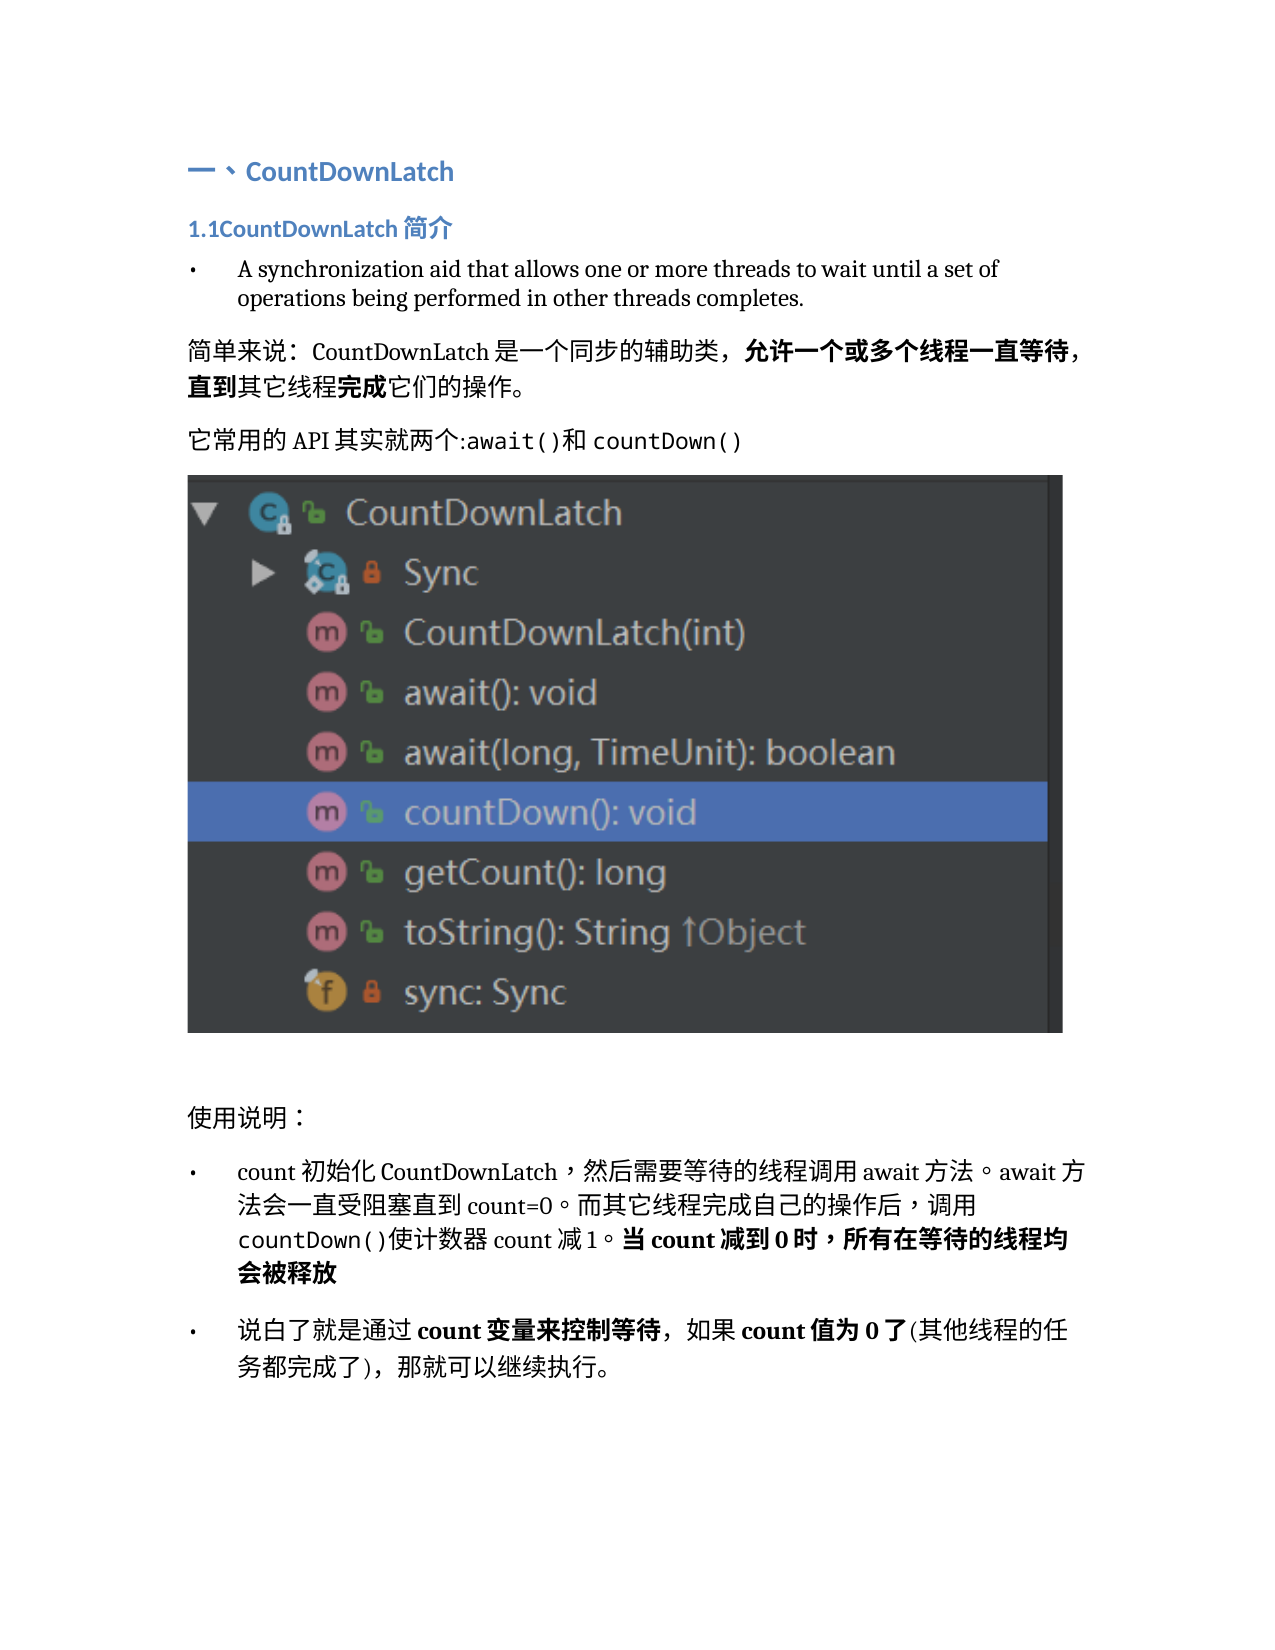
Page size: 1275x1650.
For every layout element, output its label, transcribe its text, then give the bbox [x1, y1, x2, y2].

text 简单来说：CountDownLatch是一个同步的辅助类，允许一个或多个线程一直等待，直到其它线程完成它们的操作。 [187, 331, 1087, 404]
picture [187, 475, 1063, 1033]
list A synchronization aid that allows one or more threads to wait until a set of operations being performed in other threads completes. [187, 255, 1037, 312]
text 它常用的API其实就两个:await()和countDown() [187, 422, 1087, 457]
text 使用说明： [187, 1101, 1087, 1135]
subtitle 一、CountDownLatch [187, 150, 1087, 190]
list 说白了就是通过count变量来控制等待，如果count值为0了(其他线程的任务都完成了)，那就可以继续执行。 [187, 1311, 1087, 1383]
subtitle 1.1CountDownLatch简介 [187, 211, 1087, 244]
list count初始化CountDownLatch，然后需要等待的线程调用await方法。await方法会一直受阻塞直到count=0。而其它线程完成自己的操作后，调用countDown()使计数器count减1。当count减到0时，所有在等待的线程均会被释放 [187, 1154, 1087, 1290]
